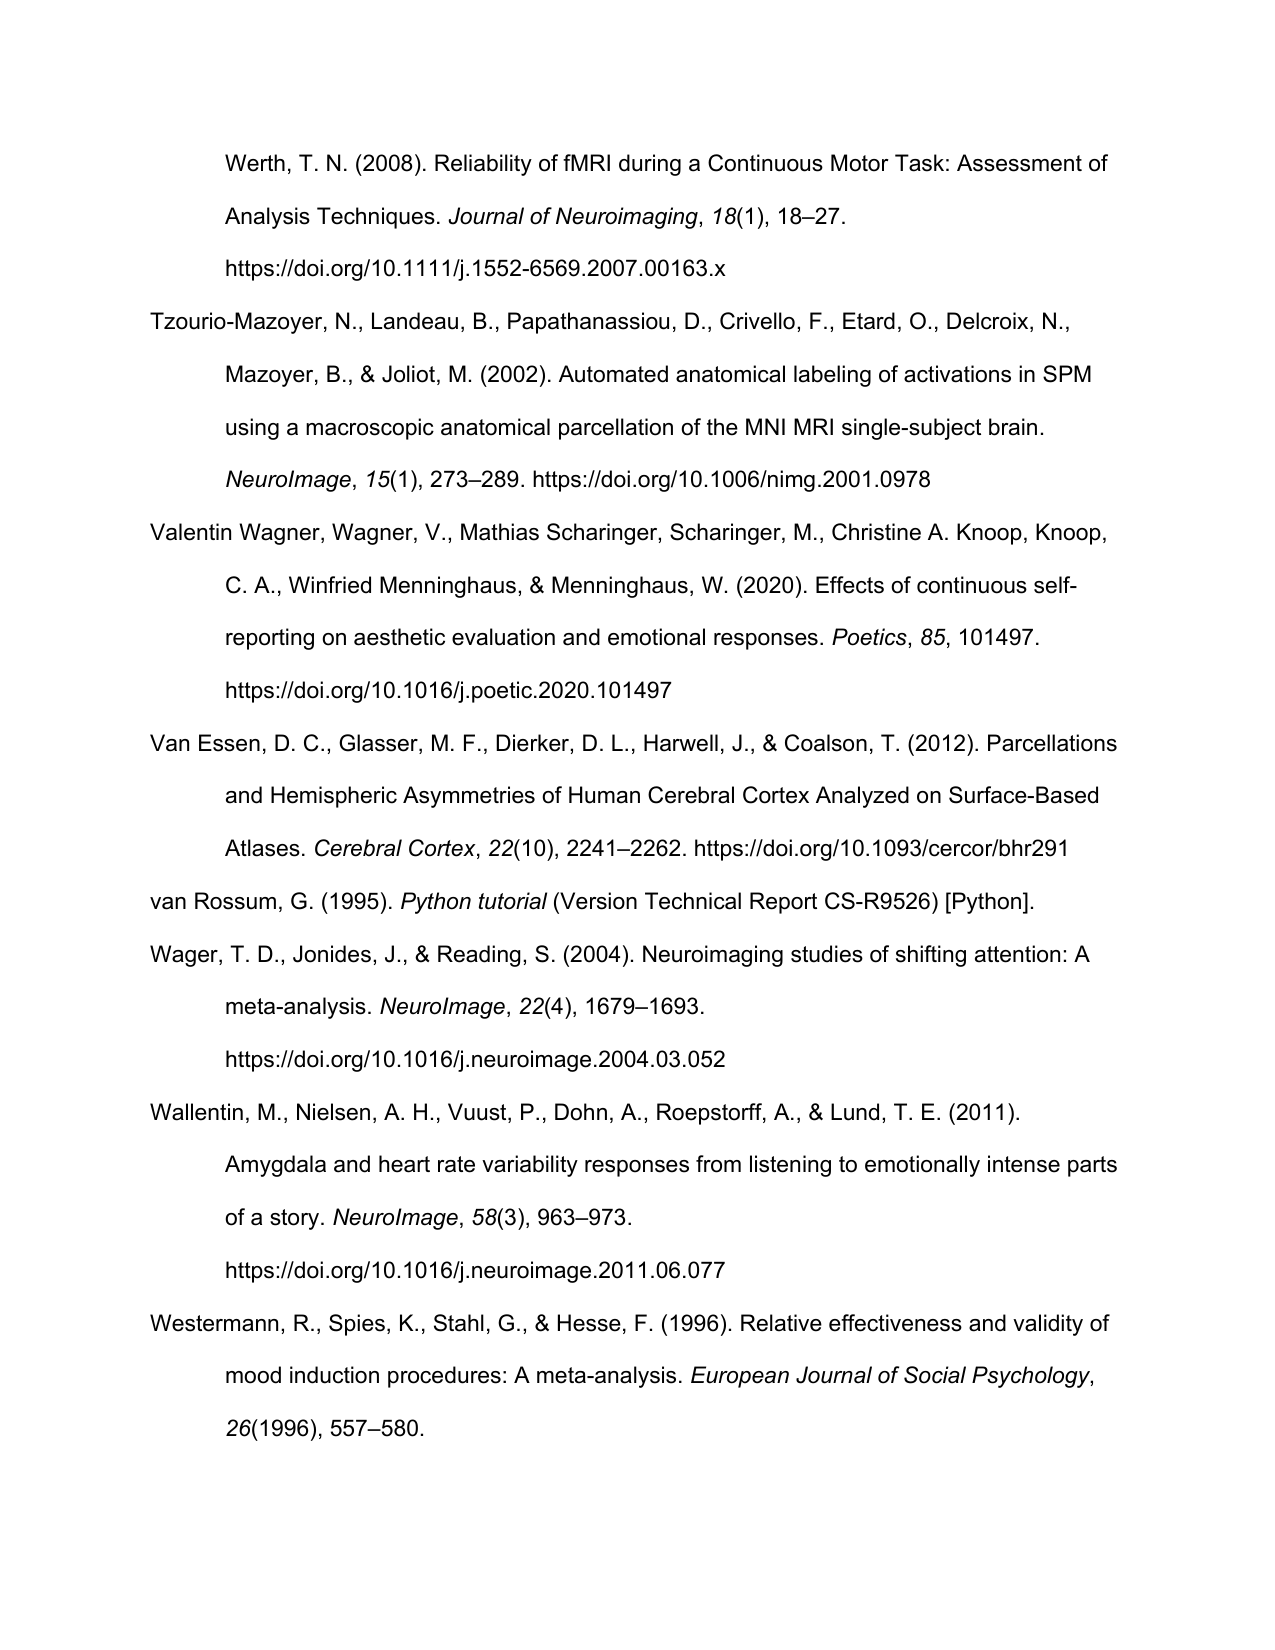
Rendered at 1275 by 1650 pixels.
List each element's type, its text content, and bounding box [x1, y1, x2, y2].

text Valentin Wagner, Wagner, V., Mathias Scharinger, Scharinger, M., Christine A. Knoop, Knoop, C. A., Winfried Menninghaus, & Menninghaus, W. (2020). Effects of continuous self-reporting on aesthetic evaluation and emotional responses. Poetics, 85, 101497. https://doi.org/10.1016/j.poetic.2020.101497 [150, 519, 1125, 703]
text Wallentin, M., Nielsen, A. H., Vuust, P., Dohn, A., Roepstorff, A., & Lund, T. E. (2011). Amygdala and heart rate variability responses from listening to emotionally intense parts of a story. NeuroImage, 58(3), 963–973. https://doi.org/10.1016/j.neuroimage.2011.06.077 [150, 1099, 1125, 1283]
text van Rossum, G. (1995). Python tutorial (Version Technical Report CS-R9526) [Python]. [150, 888, 1125, 914]
text Westermann, R., Spies, K., Stahl, G., & Hesse, F. (1996). Relative effectiveness and validity of mood induction procedures: A meta-analysis. European Journal of Social Psychology, 26(1996), 557–580. [150, 1309, 1125, 1441]
text Van Essen, D. C., Glasser, M. F., Dierker, D. L., Harwell, J., & Coalson, T. (2012). Parcellations and Hemispheric Asymmetries of Human Cerebral Cortex Analyzed on Surface-Based Atlases. Cerebral Cortex, 22(10), 2241–2262. https://doi.org/10.1093/cercor/bhr291 [150, 730, 1125, 862]
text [150, 150, 1125, 282]
text Wager, T. D., Jonides, J., & Reading, S. (2004). Neuroimaging studies of shifting attention: A meta-analysis. NeuroImage, 22(4), 1679–1693. https://doi.org/10.1016/j.neuroimage.2004.03.052 [150, 941, 1125, 1072]
text Tzourio-Mazoyer, N., Landeau, B., Papathanassiou, D., Crivello, F., Etard, O., Delcroix, N., Mazoyer, B., & Joliot, M. (2002). Automated anatomical labeling of activations in SPM using a macroscopic anatomical parcellation of the MNI MRI single-subject brain. NeuroImage, 15(1), 273–289. https://doi.org/10.1006/nimg.2001.0978 [150, 308, 1125, 493]
